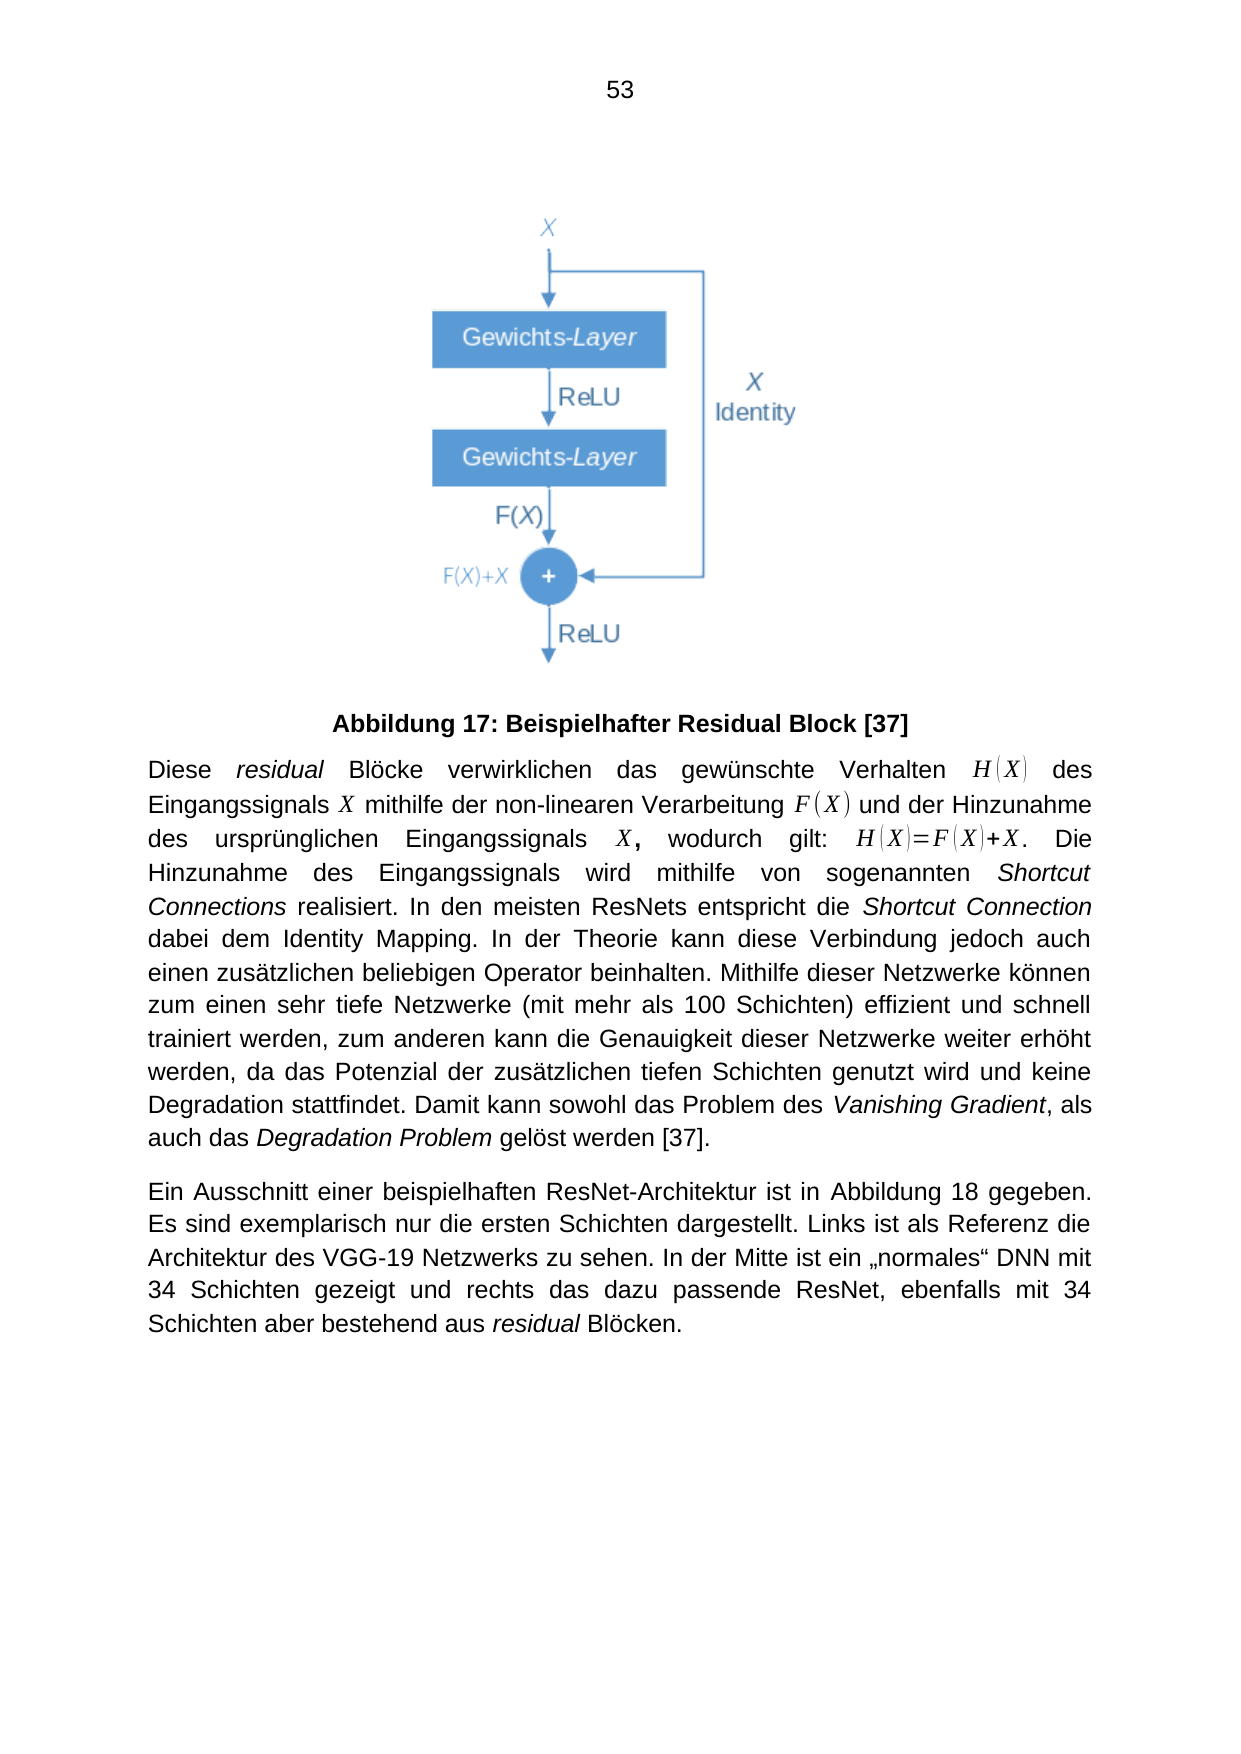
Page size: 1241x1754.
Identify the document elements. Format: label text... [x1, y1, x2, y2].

text Abbildung 17: Beispielhafter Residual Block [148, 709, 1092, 738]
text Diese residual Blöcke verwirklichen das gewünschte Verhalten des Eingangssignals mithilfe der non-linearen Verarbeitung und der Hinzunahme des ursprünglichen Eingangssignals , wodurch gilt: . Die Hinzunahme des Eingangssignals wird mithilfe von sogenannten Shortcut Connections realisiert. In den meisten ResNets entspricht die Shortcut Connection dabei dem Identity Mapping. In der Theorie kann diese Verbindung jedoch auch einen zusätzlichen beliebigen Operator beinhalten. Mithilfe dieser Netzwerke können zum einen sehr tiefe Netzwerke (mit mehr als 100 Schichten) effizient und schnell trainiert werden, zum anderen kann die Genauigkeit dieser Netzwerke weiter erhöht werden, da das Potenzial der zusätzlichen tiefen Schichten genutzt wird und keine Degradation stattfindet. Damit kann sowohl das Problem des Vanishing Gradient, als auch das Degradation Problem gelöst werden. [148, 754, 1092, 1151]
text Ein Ausschnitt einer beispielhaften ResNet-Architektur ist in Abbildung 18 gegeben. Es sind exemplarisch nur die ersten Schichten dargestellt. Links ist als Referenz die Architektur des VGG-19 Netzwerks zu sehen. In der Mitte ist ein „normales“ DNN mit 34 Schichten gezeigt und rechts das dazu passende ResNet, ebenfalls mit 34 Schichten aber bestehend aus residual Blöcken. [148, 1176, 1092, 1337]
